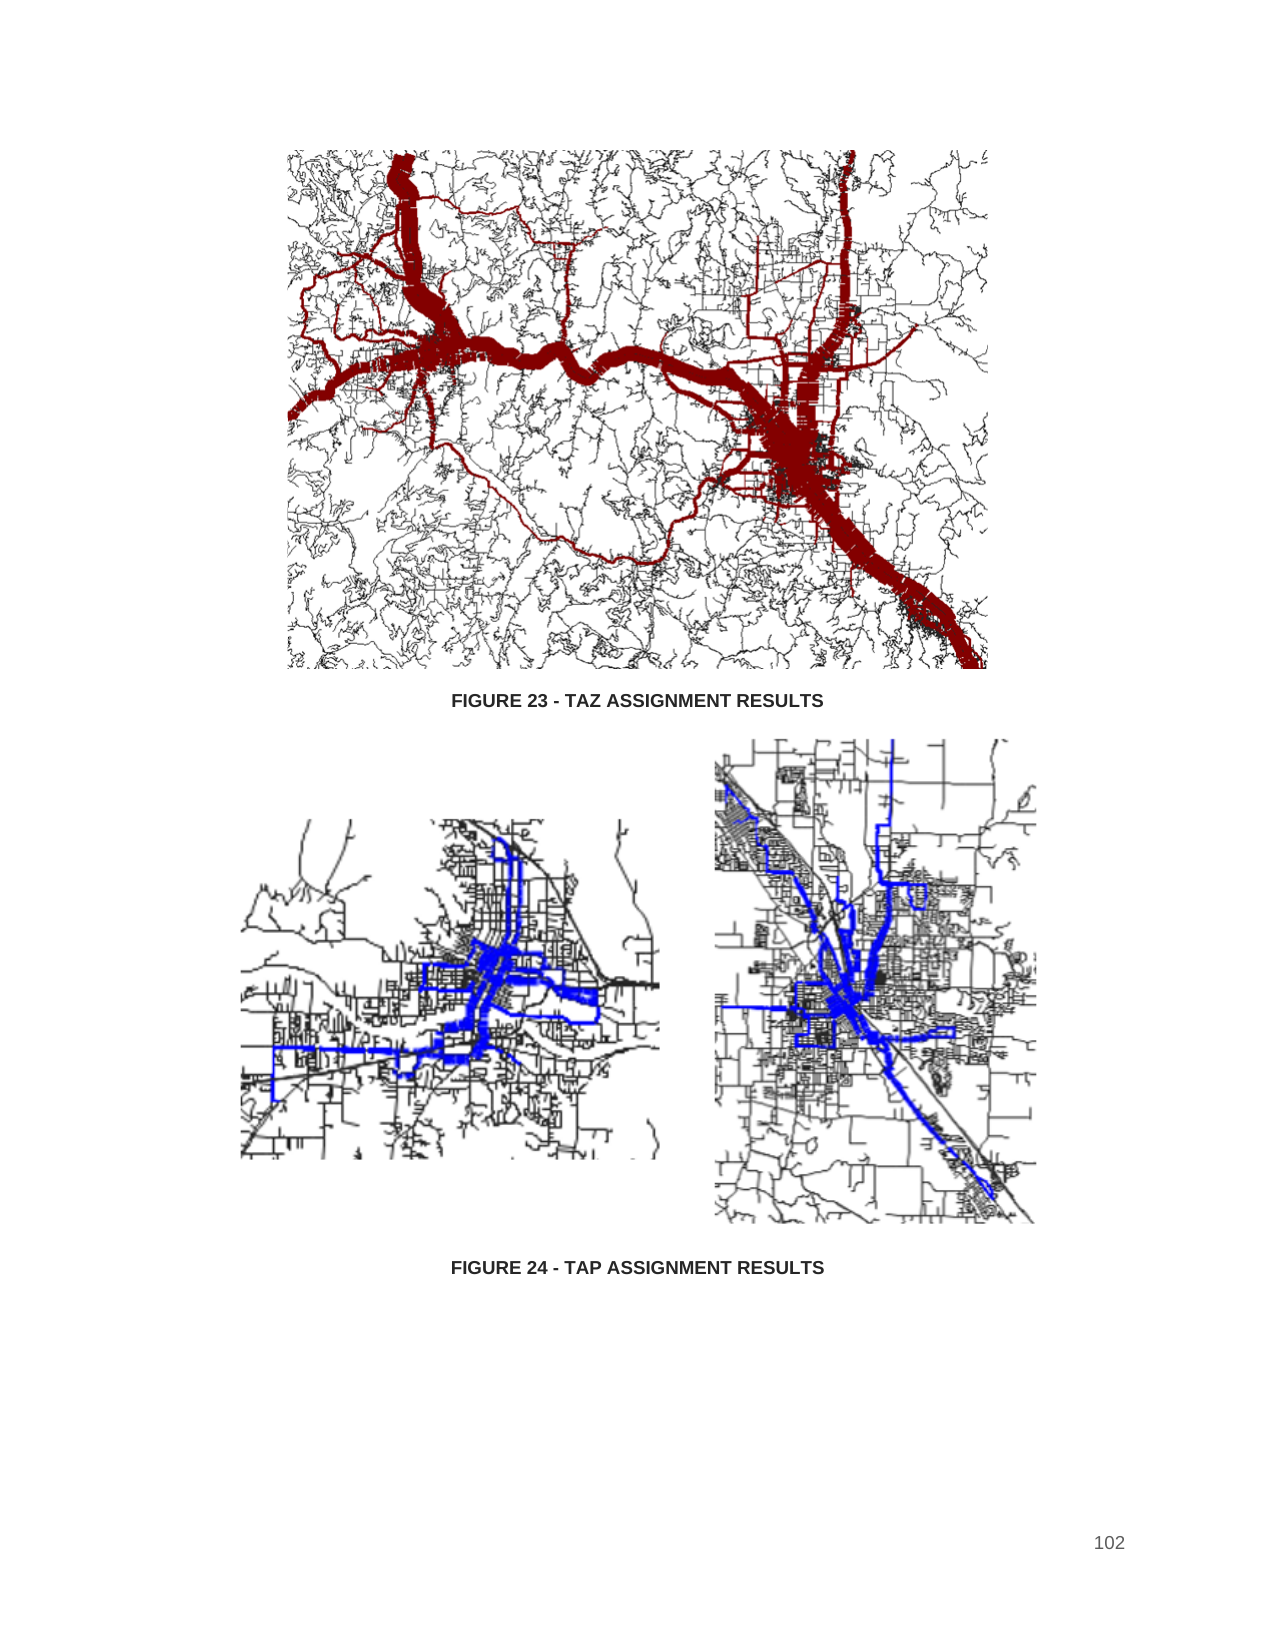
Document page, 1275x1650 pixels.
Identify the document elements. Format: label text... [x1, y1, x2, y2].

picture [287, 150, 988, 669]
text Figure - TAZ Assignment REsults [150, 690, 1125, 711]
text Figure - TAP Assignment Results [150, 1257, 1125, 1279]
picture [225, 732, 1050, 1237]
